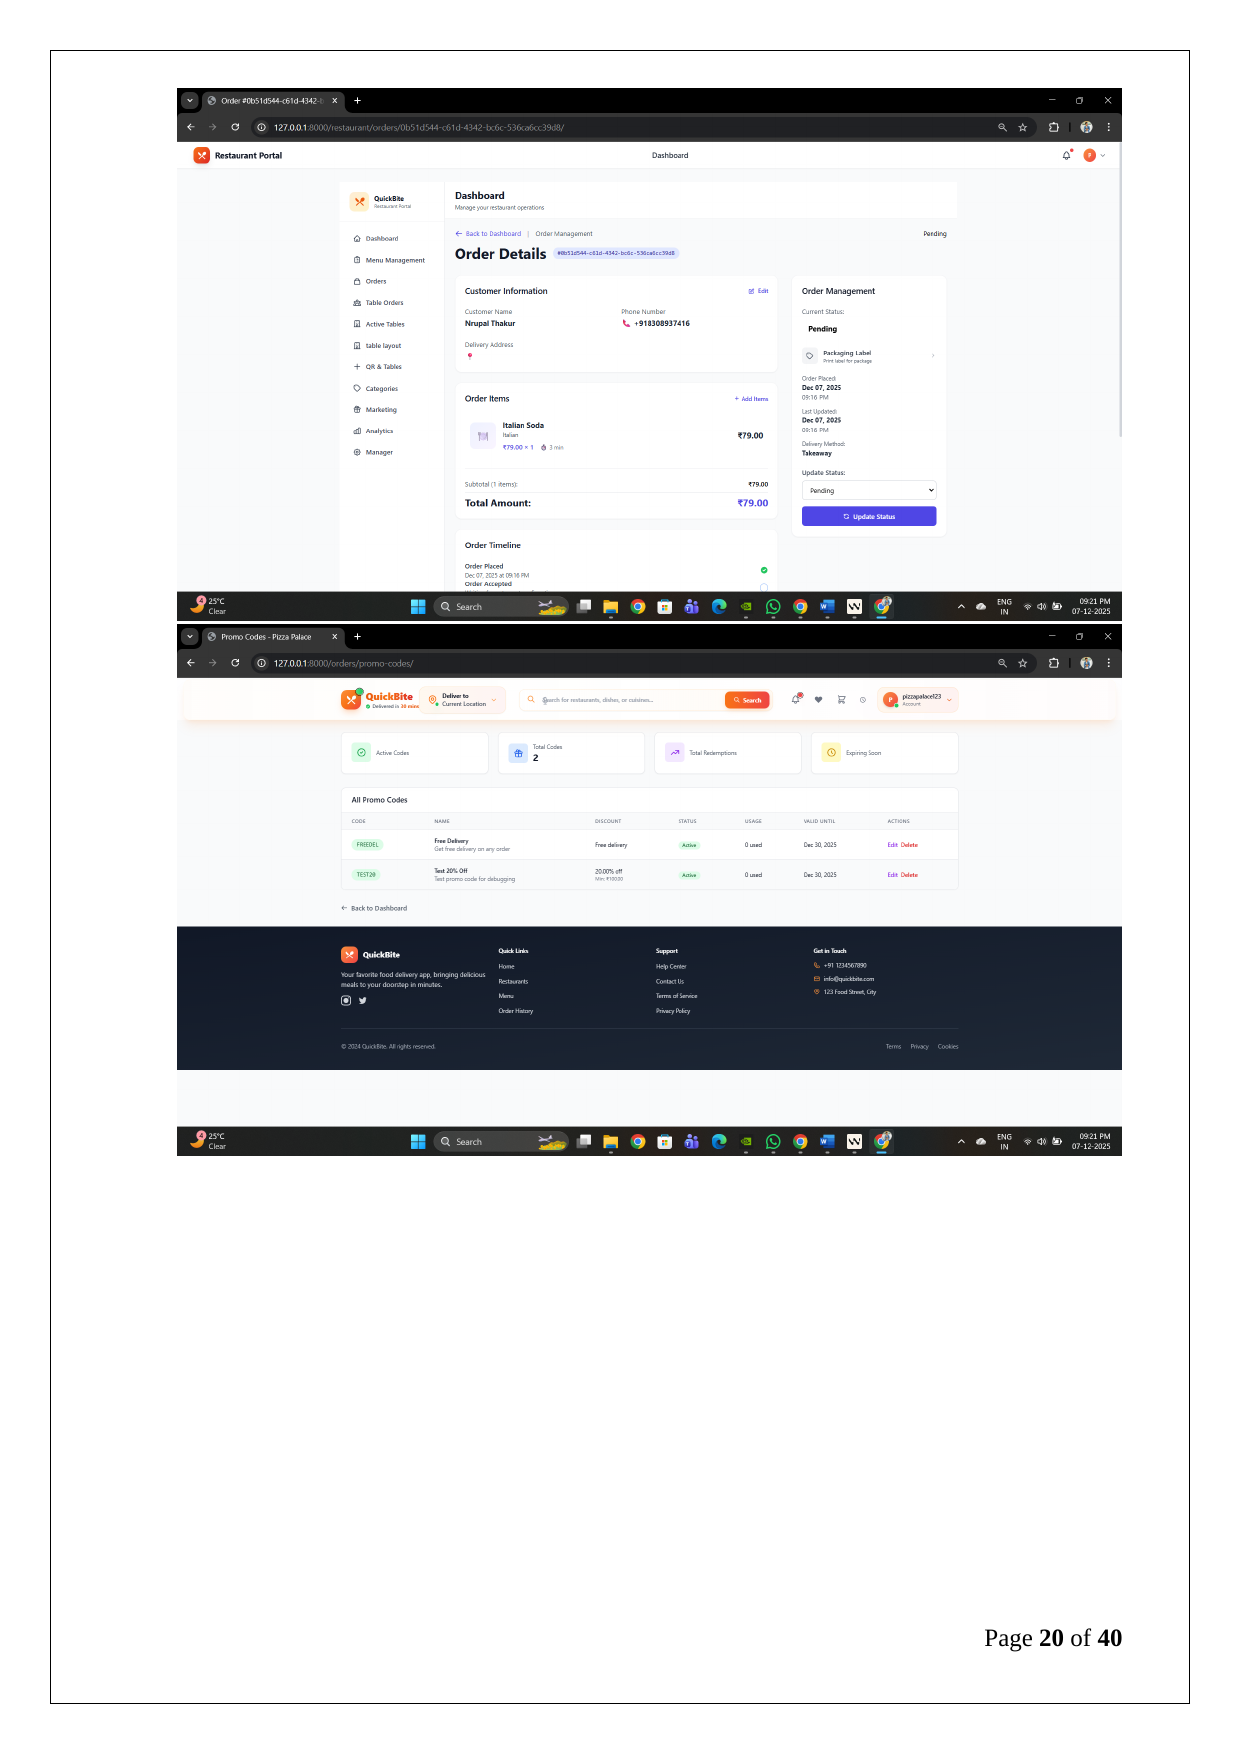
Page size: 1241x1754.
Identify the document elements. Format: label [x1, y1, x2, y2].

picture [177, 624, 1122, 1156]
picture [177, 88, 1122, 621]
